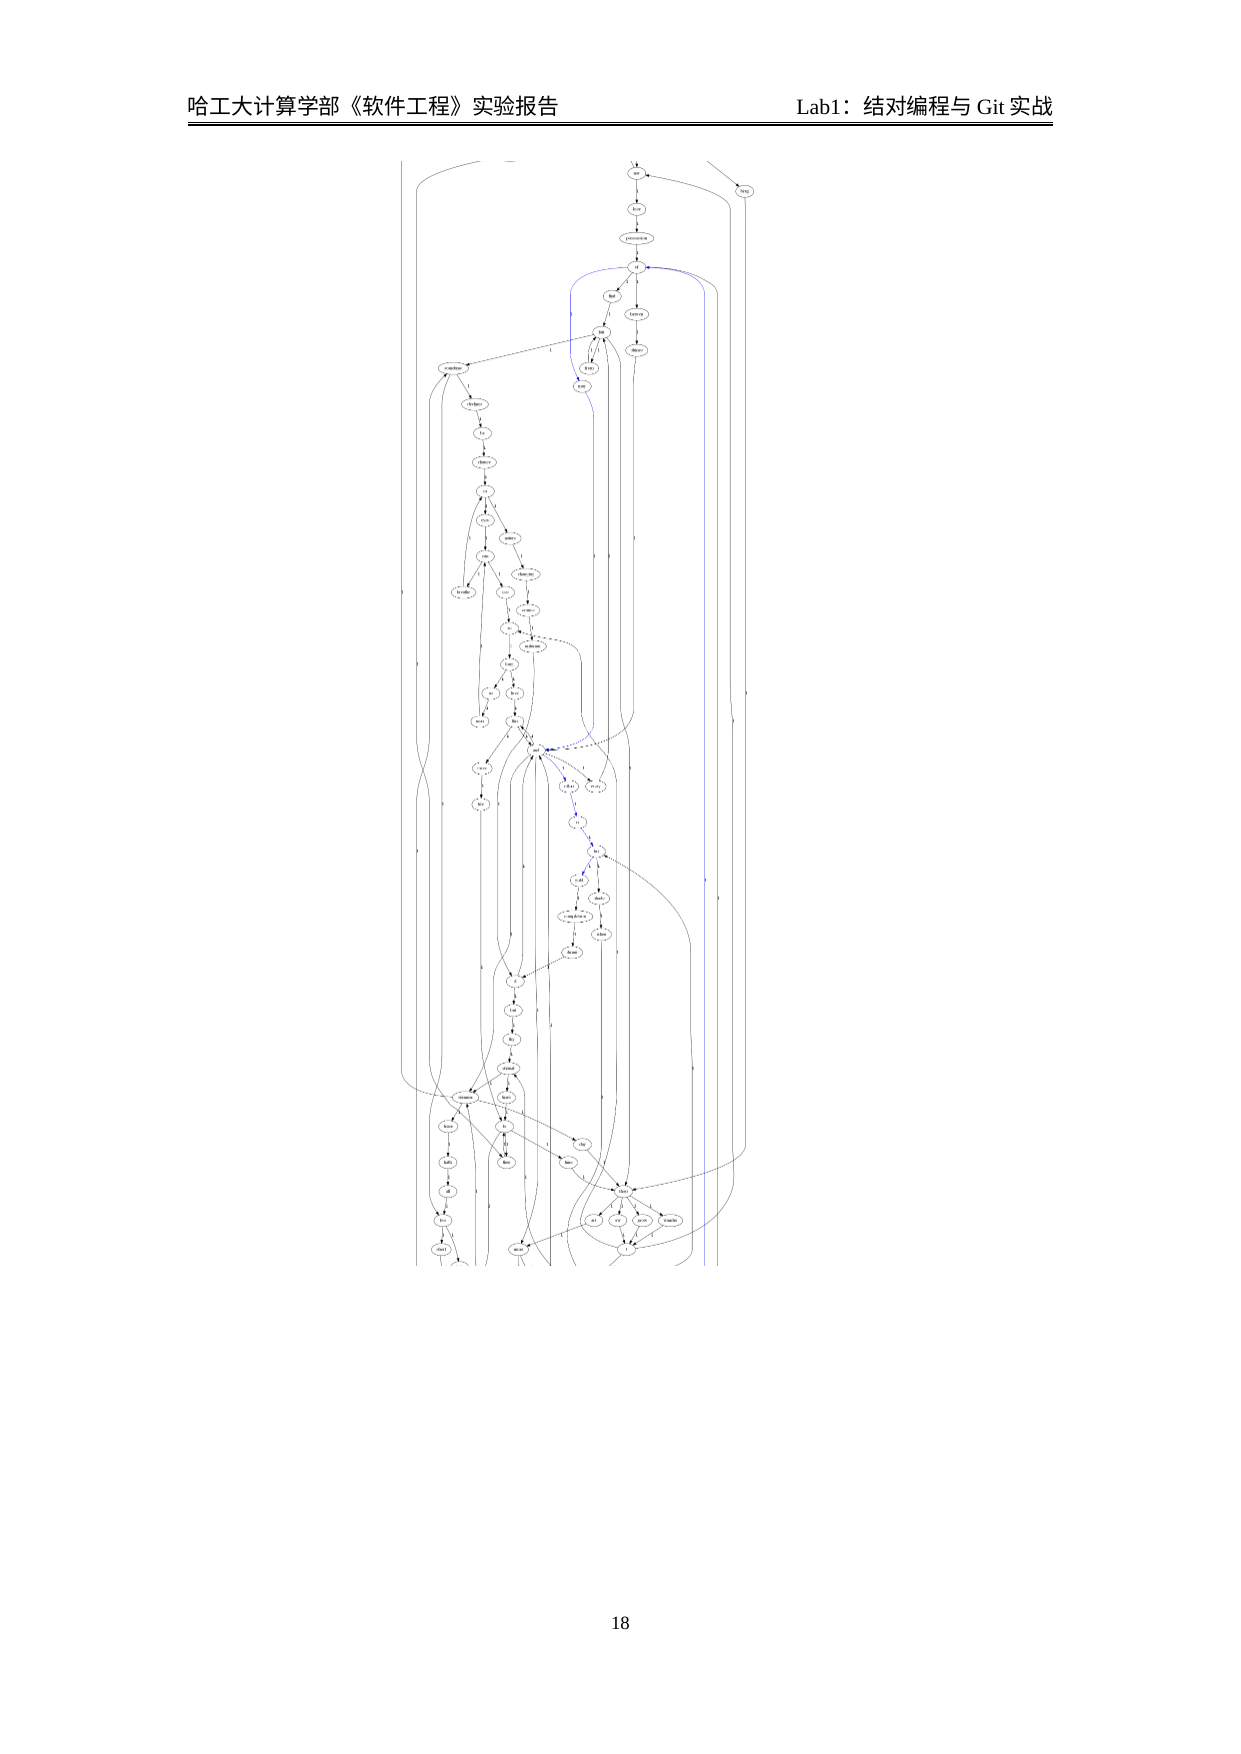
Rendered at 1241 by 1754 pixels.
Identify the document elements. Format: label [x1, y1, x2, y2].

picture [187, 161, 1054, 1273]
